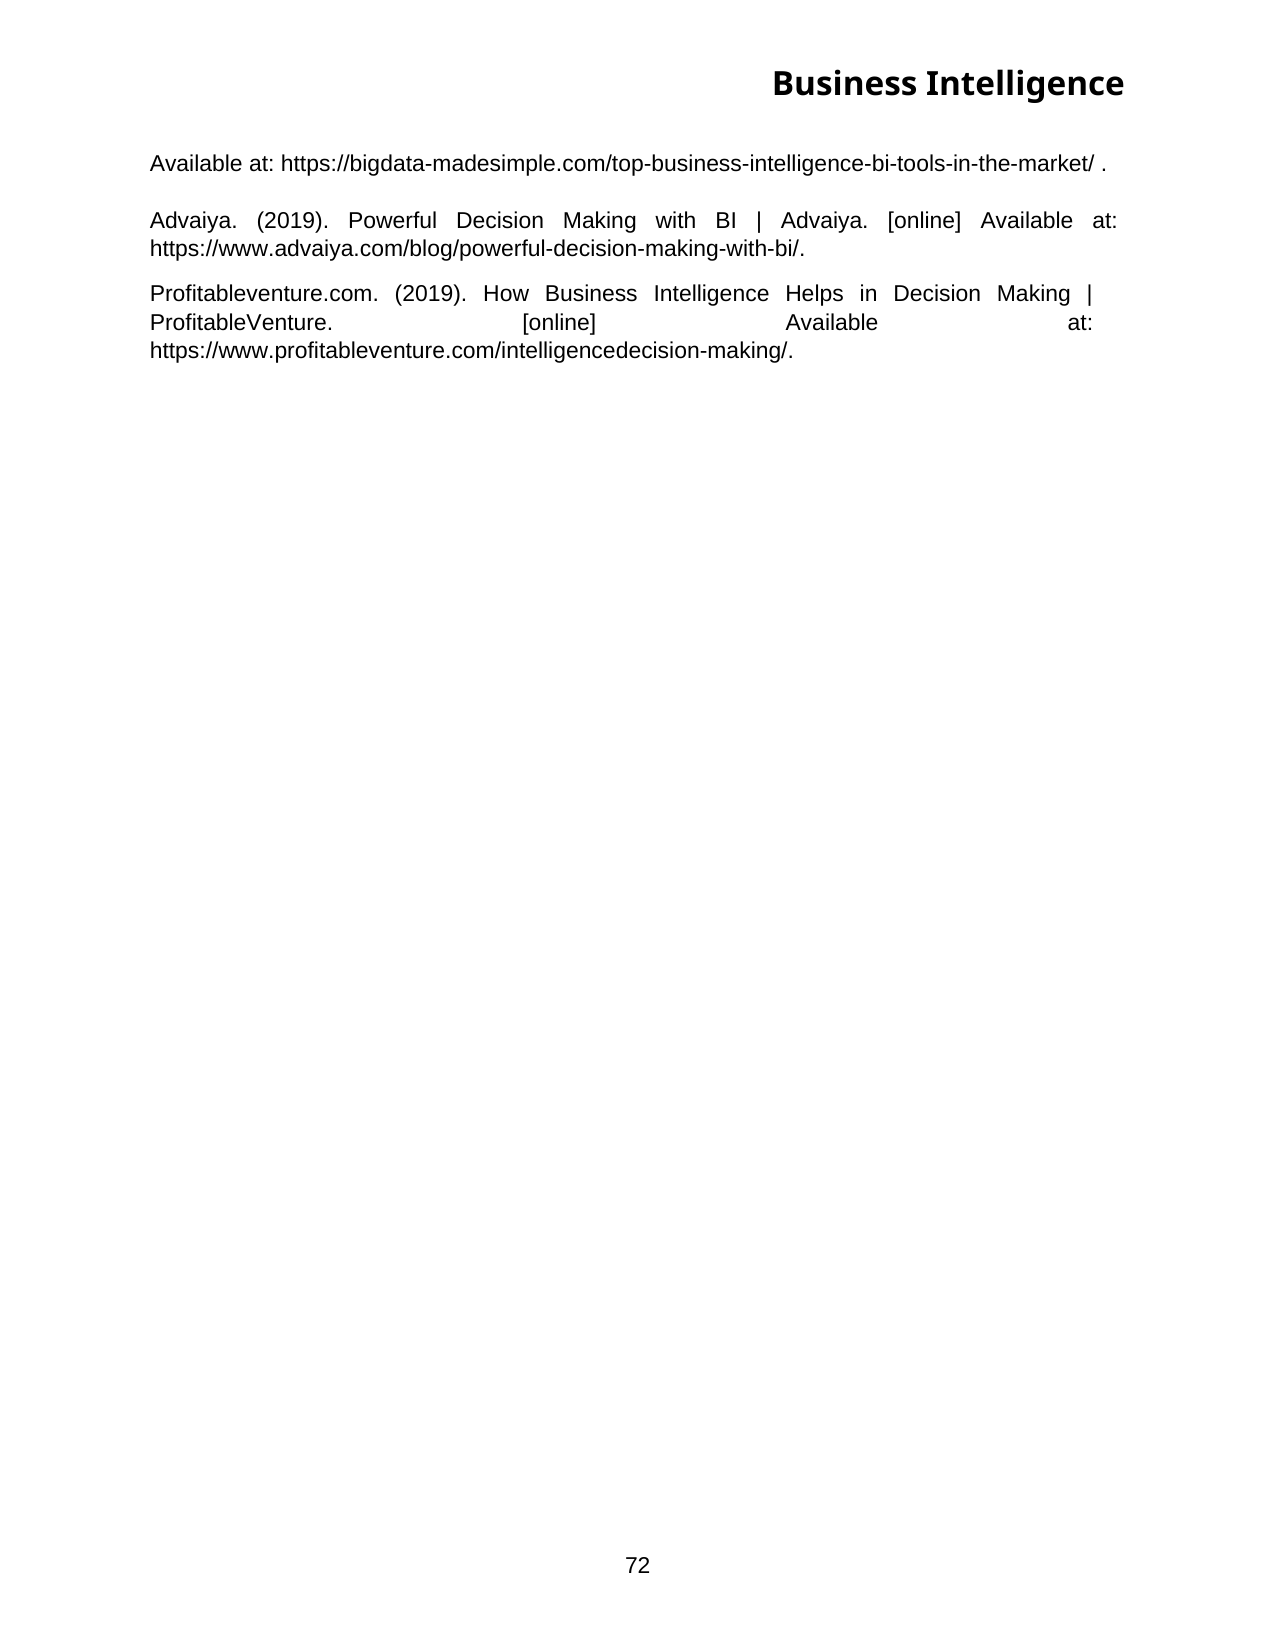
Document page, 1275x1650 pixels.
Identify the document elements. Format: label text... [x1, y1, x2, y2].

text Profitableventure.com. (2019). How Business Intelligence Helps in Decision Making | ProfitableVenture. [online] Available at: https://www.profitableventure.com/intelligencedecision-making/. [149, 280, 1093, 363]
text Available at: https://bigdata-madesimple.com/top-business-intelligence-bi-tools-in-the-market/ . [149, 150, 1119, 176]
text Advaiya. (2019). Powerful Decision Making with BI | Advaiya. [online] Available at: https://www.advaiya.com/blog/powerful-decision-making-with-bi/. [149, 207, 1119, 261]
